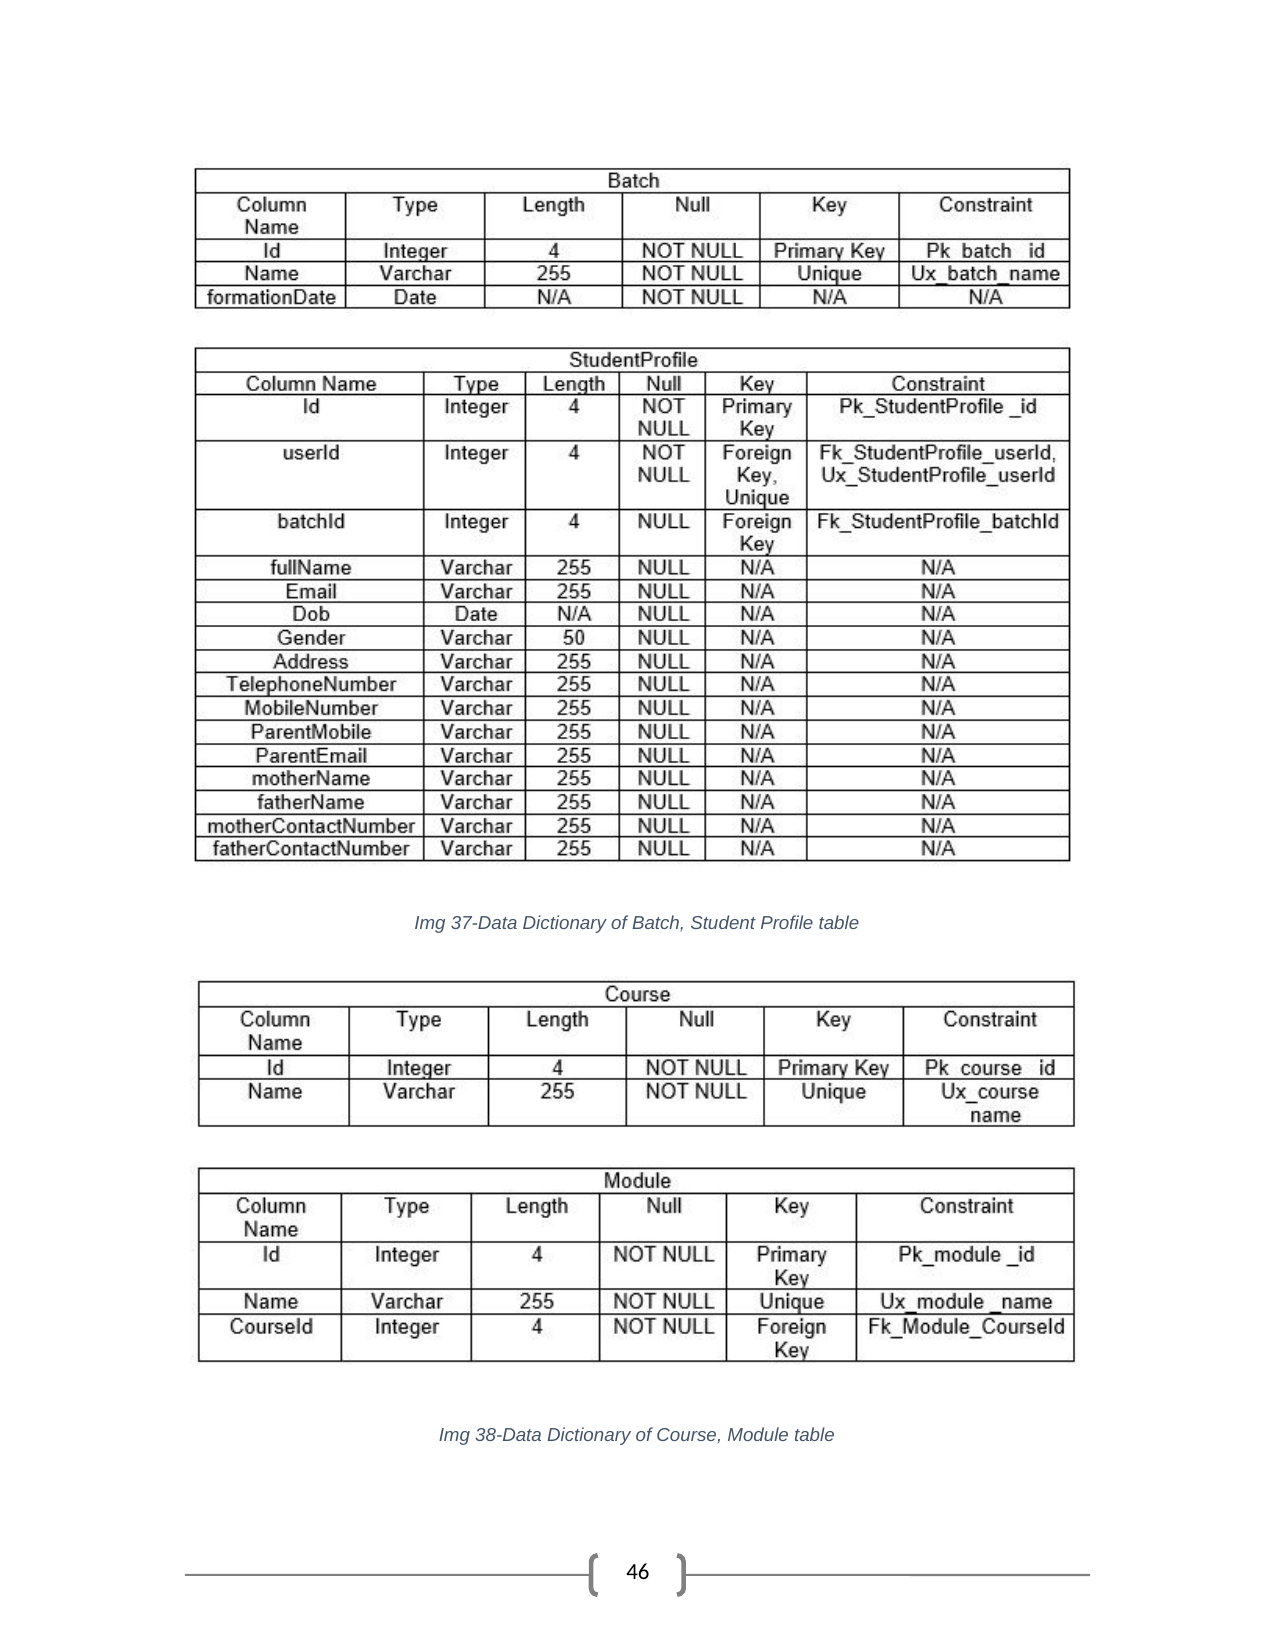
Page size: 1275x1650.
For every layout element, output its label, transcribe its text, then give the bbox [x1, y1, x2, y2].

picture [170, 150, 1105, 881]
picture [178, 964, 1097, 1392]
